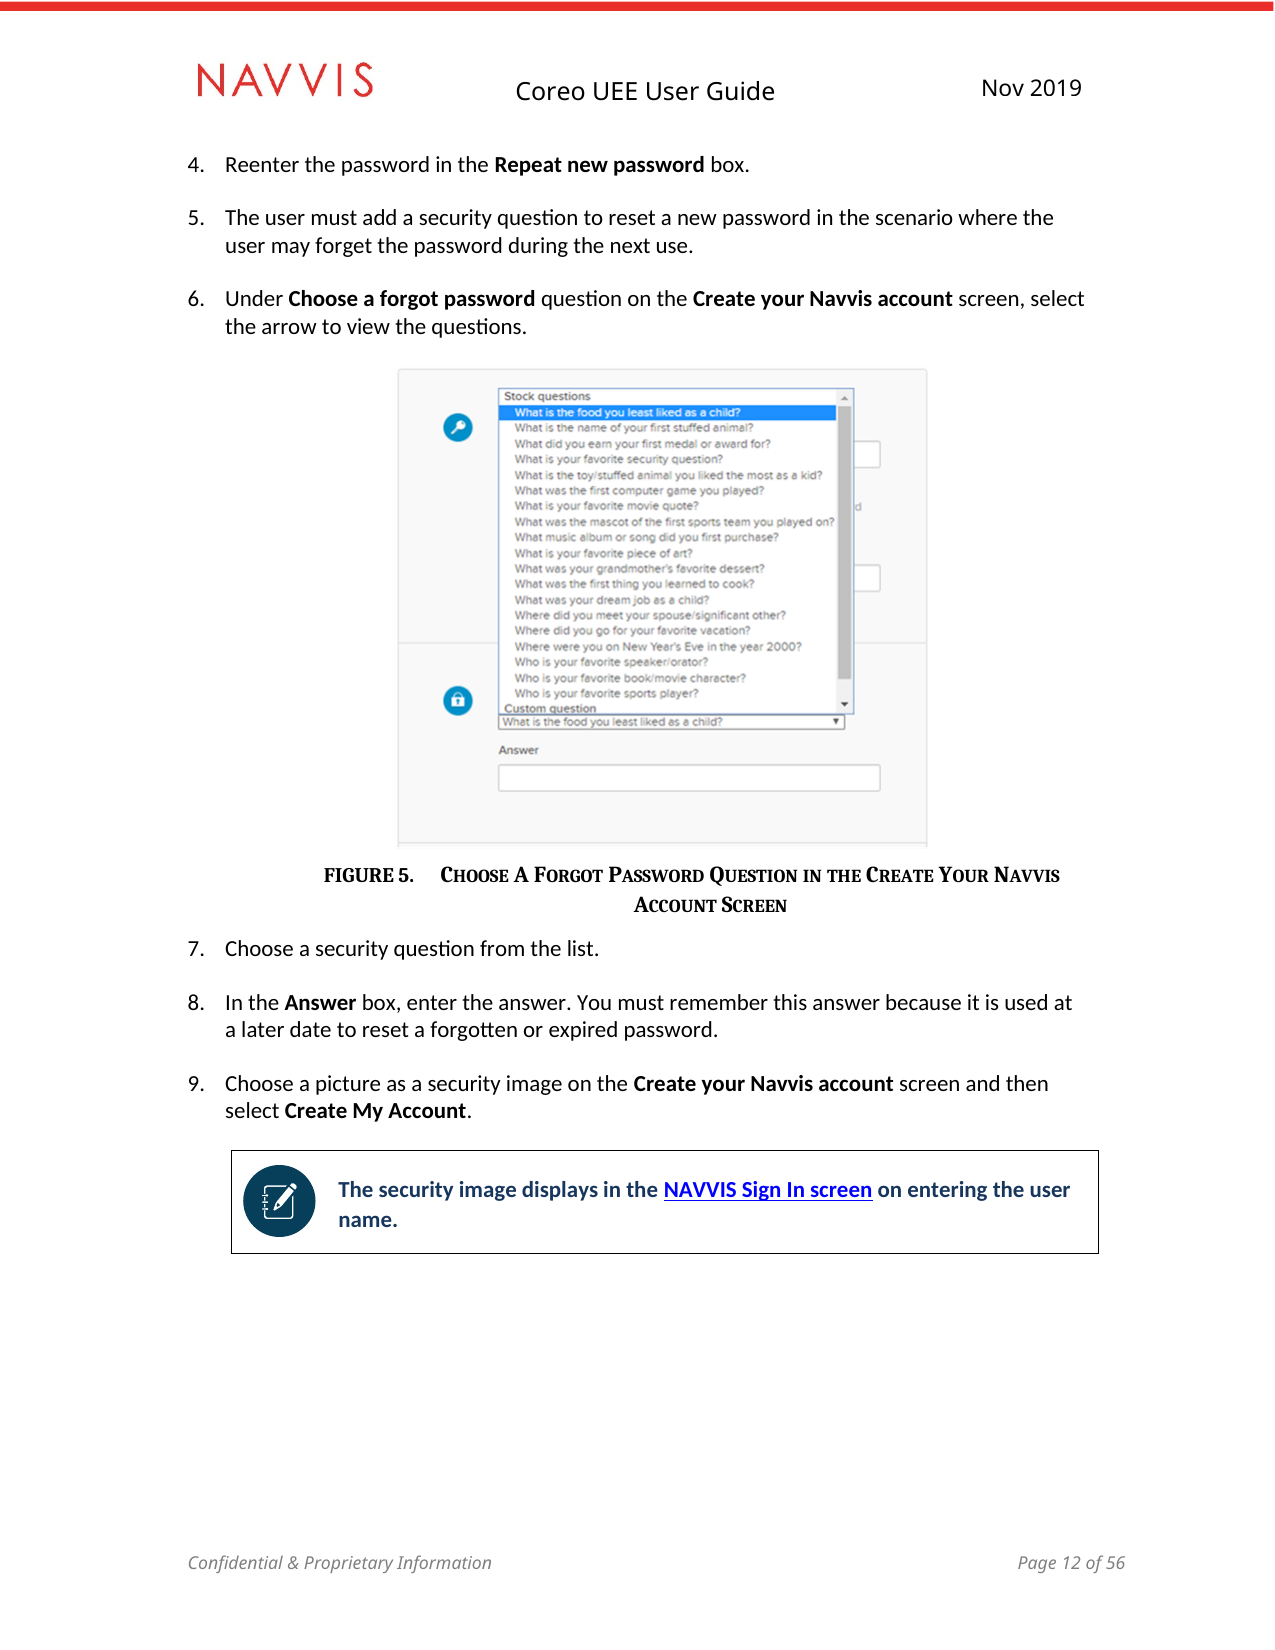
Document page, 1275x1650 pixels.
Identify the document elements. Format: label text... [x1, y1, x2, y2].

list The user must add a security question to reset a new password in the scenario where the user may forget the password during the next use. [187, 203, 1087, 259]
list Under Choose a forgot password question on the Create your Navvis account screen, select the arrow to view the questions. [187, 284, 1087, 340]
picture [393, 365, 932, 850]
table_header [232, 1151, 327, 1253]
picture [187, 55, 383, 104]
text Choose A Forgot Password Question in the Create Your Navvis Account Screen [296, 862, 1087, 918]
list In the Answer box, enter the answer. You must remember this answer because it is used at a later date to reset a forgotten or expired password. [187, 988, 1087, 1044]
list Reenter the password in the Repeat new password box. [187, 150, 1087, 178]
table_header The security image displays in the NAVVIS Sign In screen on entering the user name. [327, 1151, 1098, 1253]
list Choose a security question from the list. [187, 934, 1087, 963]
list Choose a picture as a security image on the Create your Navvis account screen and then select Create My Account. [187, 1069, 1087, 1125]
